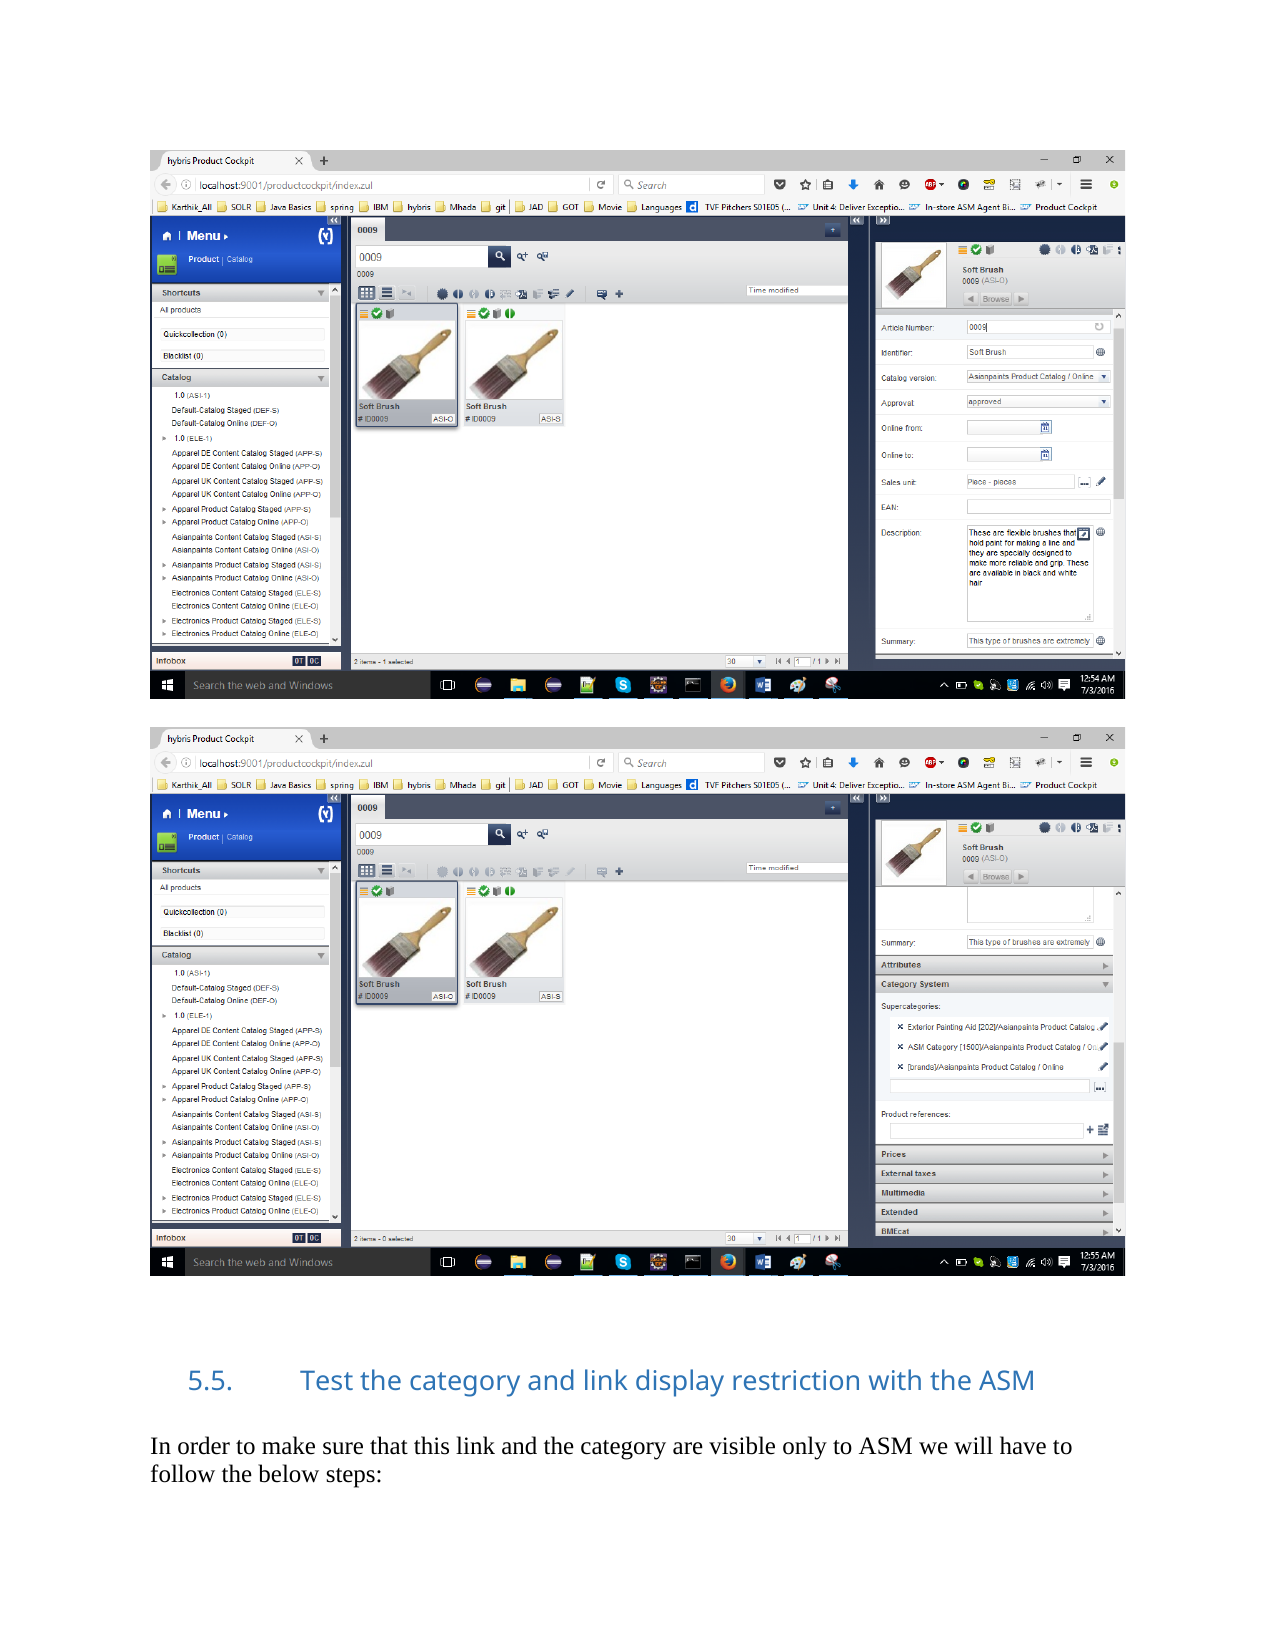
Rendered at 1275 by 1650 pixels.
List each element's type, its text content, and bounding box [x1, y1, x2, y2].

subtitle Test the category and link display restriction with the ASM [187, 1362, 1125, 1399]
picture [150, 727, 1125, 1276]
text In order to make sure that this link and the category are visible only to ASM we will have to follow the below steps: [150, 1431, 1125, 1488]
picture [150, 150, 1125, 699]
